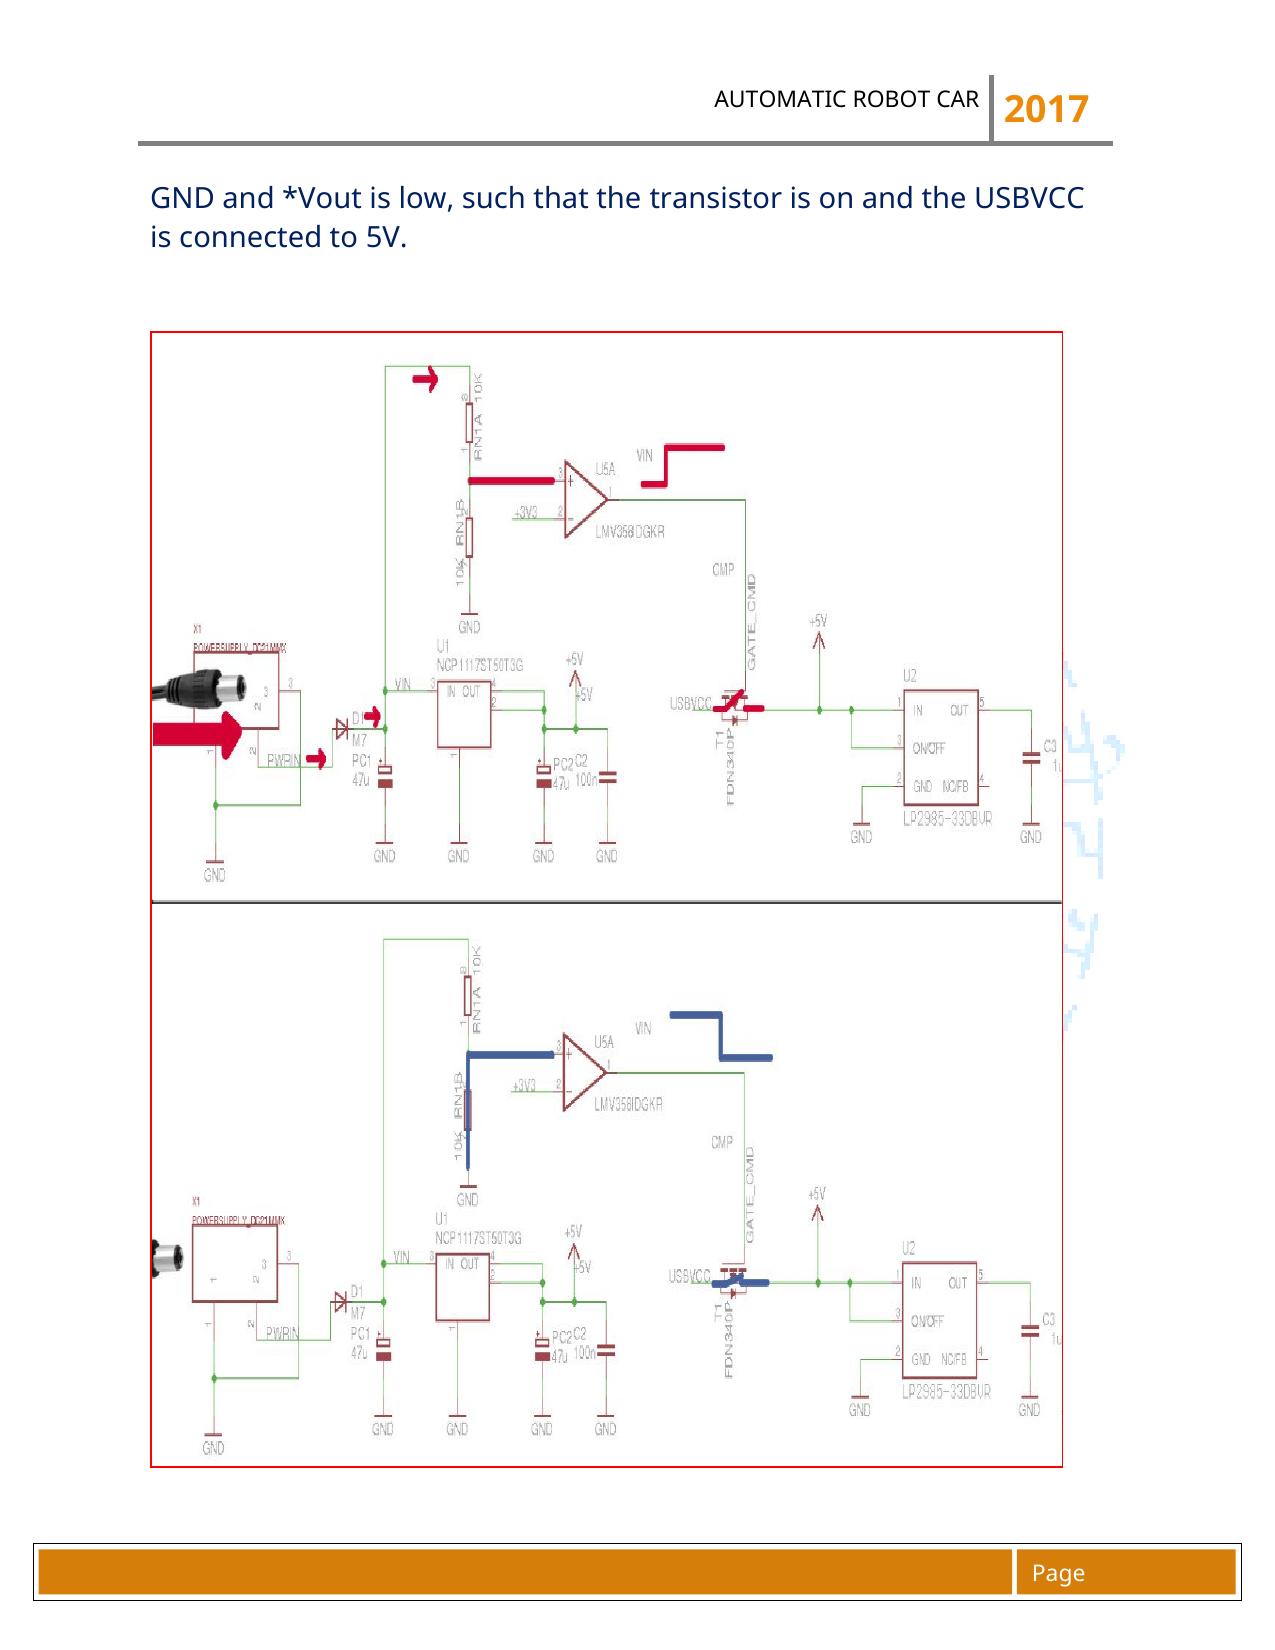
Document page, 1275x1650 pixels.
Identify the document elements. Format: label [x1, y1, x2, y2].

picture [152, 333, 1062, 1466]
text [150, 177, 1096, 256]
